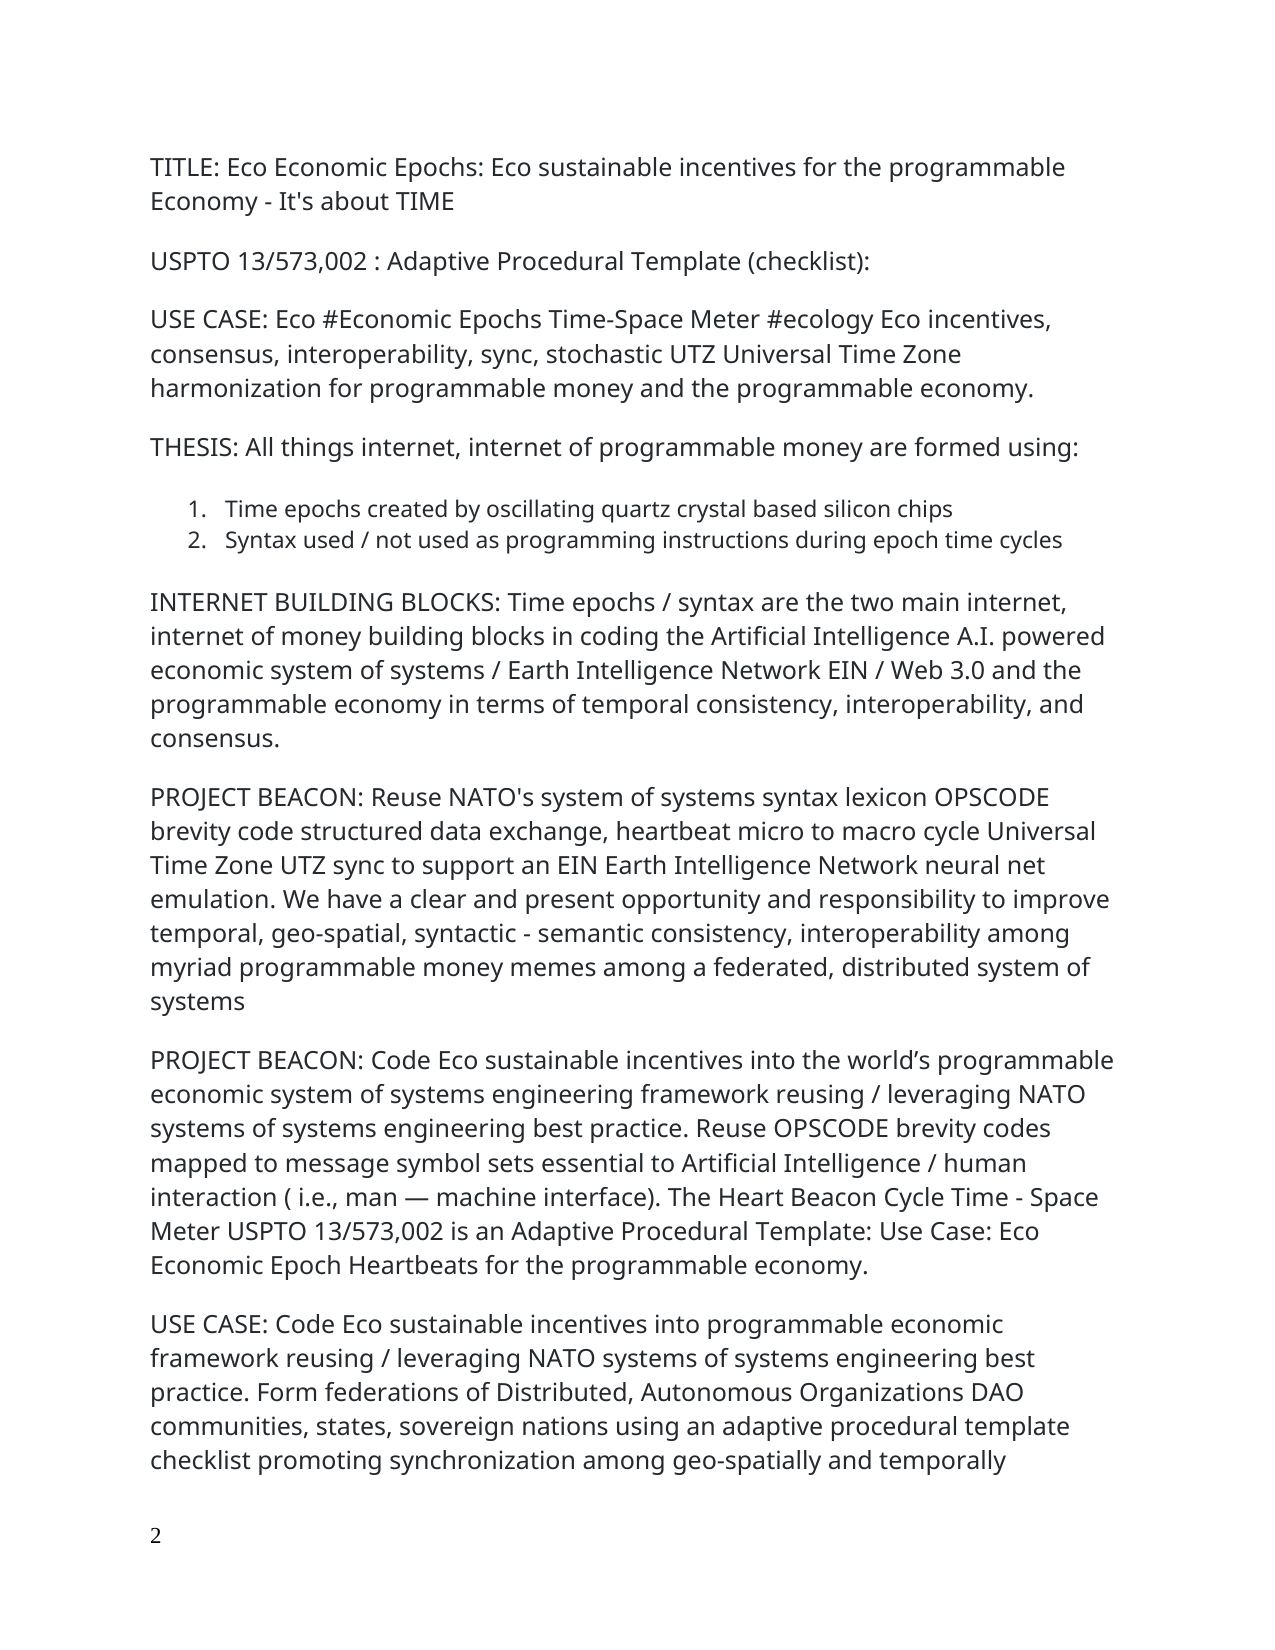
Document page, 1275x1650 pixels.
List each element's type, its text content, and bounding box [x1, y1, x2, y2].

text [150, 1306, 1125, 1477]
text USPTO 13/573,002 : Adaptive Procedural Template (checklist): [150, 243, 1125, 277]
list Time epochs created by oscillating quartz crystal based silicon chips [187, 493, 1125, 524]
text INTERNET BUILDING BLOCKS: Time epochs / syntax are the two main internet, internet of money building blocks in coding the Artificial Intelligence A.I. powered economic system of systems / Earth Intelligence Network EIN / Web 3.0 and the programmable economy in terms of temporal consistency, interoperability, and consensus. [150, 584, 1125, 754]
text PROJECT BEACON: Reuse NATO's system of systems syntax lexicon OPSCODE brevity code structured data exchange, heartbeat micro to macro cycle Universal Time Zone UTZ sync to support an EIN Earth Intelligence Network neural net emulation. We have a clear and present opportunity and responsibility to improve temporal, geo-spatial, syntactic - semantic consistency, interoperability among myriad programmable money memes among a federated, distributed system of systems [150, 779, 1125, 1018]
list Syntax used / not used as programming instructions during epoch time cycles [187, 524, 1125, 555]
text PROJECT BEACON: Code Eco sustainable incentives into the world’s programmable economic system of systems engineering framework reusing / leveraging NATO systems of systems engineering best practice. Reuse OPSCODE brevity codes mapped to message symbol sets essential to Artificial Intelligence / human interaction ( i.e., man — machine interface). The Heart Beacon Cycle Time - Space Meter USPTO 13/573,002 is an Adaptive Procedural Template: Use Case: Eco Economic Epoch Heartbeats for the programmable economy. [150, 1043, 1125, 1281]
text USE CASE: Eco #Economic Epochs Time-Space Meter #ecology Eco incentives, consensus, interoperability, sync, stochastic UTZ Universal Time Zone harmonization for programmable money and the programmable economy. [150, 302, 1125, 404]
text THESIS: All things internet, internet of programmable money are formed using: [150, 429, 1125, 463]
text TITLE: Eco Economic Epochs: Eco sustainable incentives for the programmable Economy - It's about TIME [150, 150, 1125, 218]
